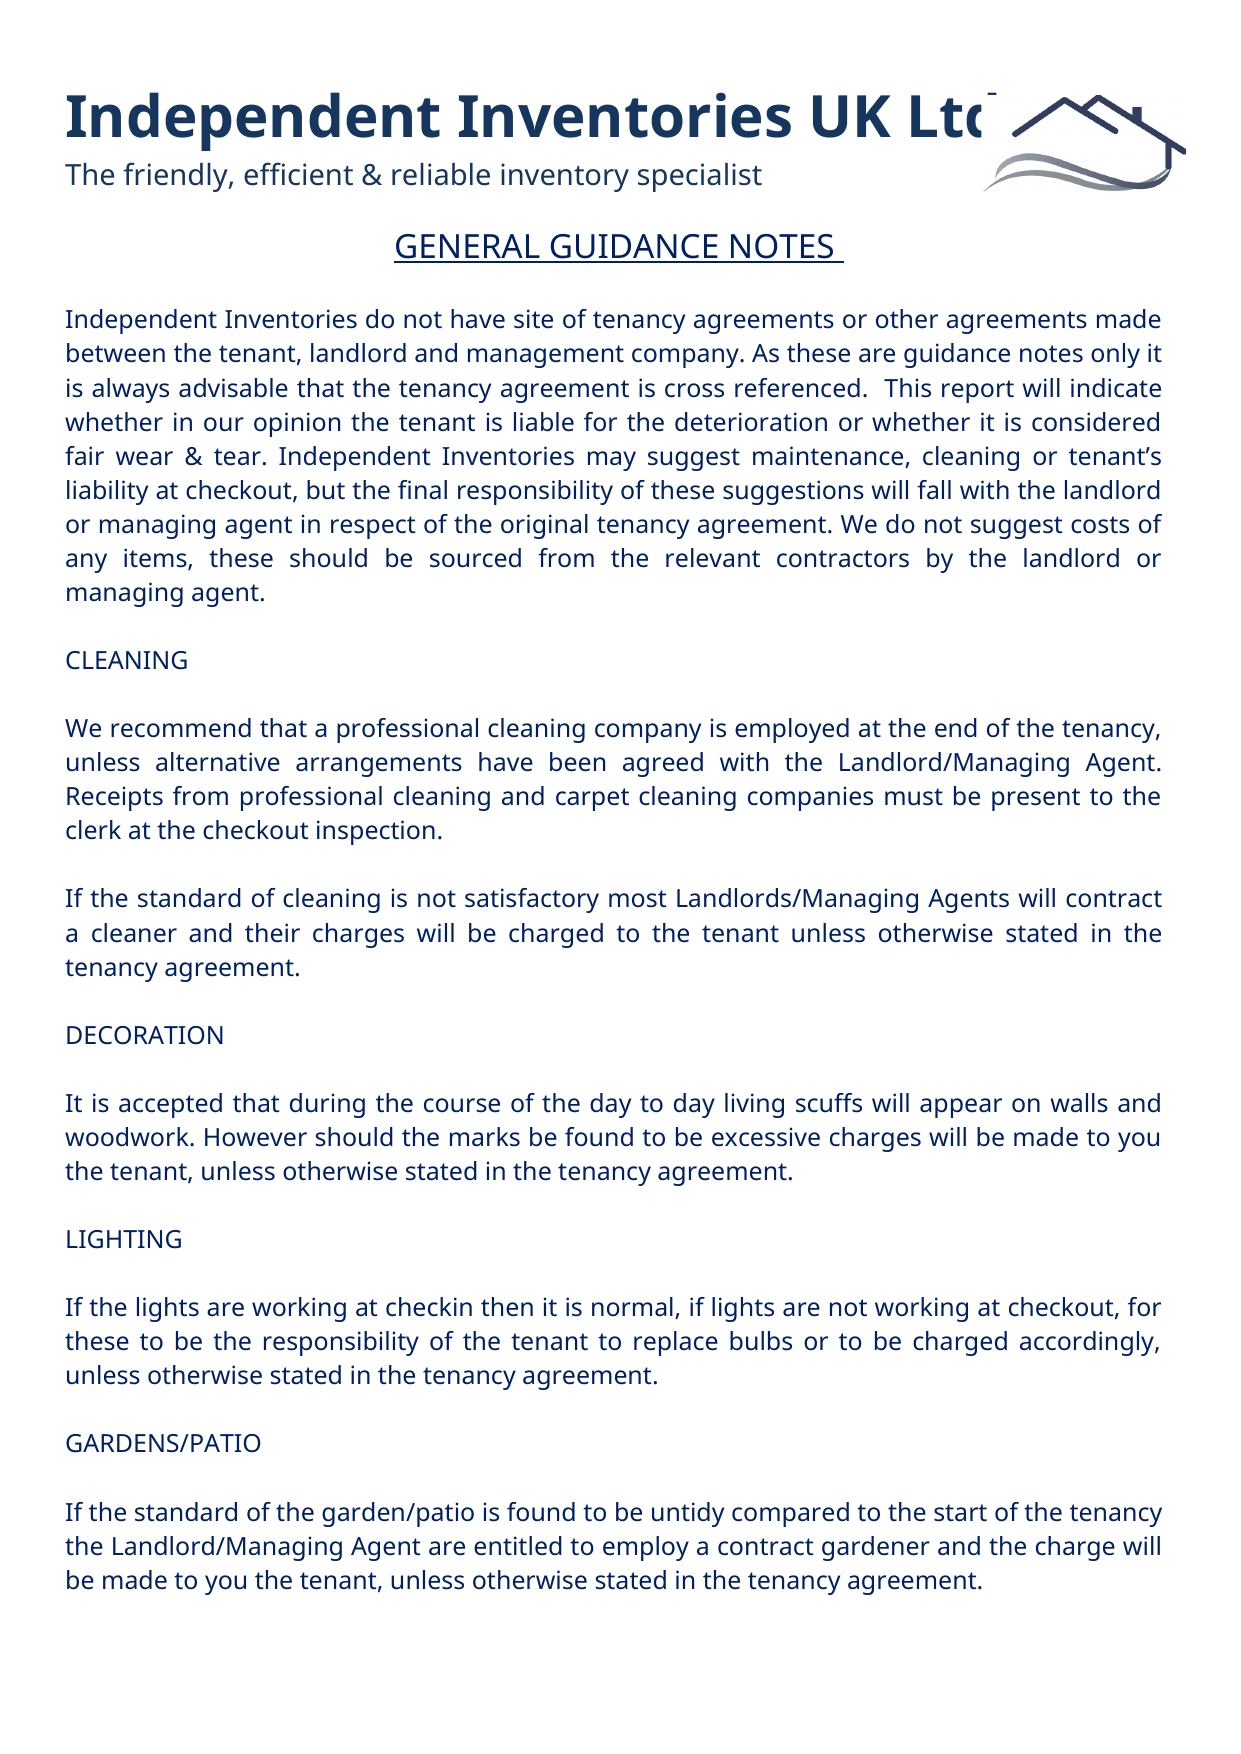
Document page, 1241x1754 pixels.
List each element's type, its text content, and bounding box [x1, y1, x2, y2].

title If the lights are working at checkin then it is normal, if lights are not working at checkout, for these to be the responsibility of the tenant to replace bulbs or to be charged accordingly, unless otherwise stated in the tenancy agreement. [65, 1290, 1163, 1392]
picture [981, 95, 1187, 192]
title We recommend that a professional cleaning company is employed at the end of the tenancy, unless alternative arrangements have been agreed with the Landlord/Managing Agent. Receipts from professional cleaning and carpet cleaning companies must be present to the clerk at the checkout inspection. [65, 711, 1163, 847]
title GARDENS/PATIO [65, 1426, 1163, 1460]
title Independent Inventories do not have site of tenancy agreements or other agreements made between the tenant, landlord and management company. As these are guidance notes only it is always advisable that the tenancy agreement is cross referenced. This report will indicate whether in our opinion the tenant is liable for the deterioration or whether it is considered fair wear & tear. Independent Inventories may suggest maintenance, cleaning or tenant’s liability at checkout, but the final responsibility of these suggestions will fall with the landlord or managing agent in respect of the original tenancy agreement. We do not suggest costs of any items, these should be sourced from the relevant contractors by the landlord or managing agent. [65, 302, 1163, 609]
title GENERAL GUIDANCE NOTES [65, 223, 1163, 268]
title If the standard of the garden/patio is found to be untidy compared to the start of the tenancy the Landlord/Managing Agent are entitled to employ a contract gardener and the charge will be made to you the tenant, unless otherwise stated in the tenancy agreement. [65, 1494, 1163, 1596]
title LIGHTING [65, 1222, 1163, 1256]
title If the standard of cleaning is not satisfactory most Landlords/Managing Agents will contract a cleaner and their charges will be charged to the tenant unless otherwise stated in the tenancy agreement. [65, 881, 1163, 983]
title It is accepted that during the course of the day to day living scuffs will appear on walls and woodwork. However should the marks be found to be excessive charges will be made to you the tenant, unless otherwise stated in the tenancy agreement. [65, 1086, 1163, 1188]
title DECORATION [65, 1017, 1163, 1051]
title CLEANING [65, 643, 1163, 677]
